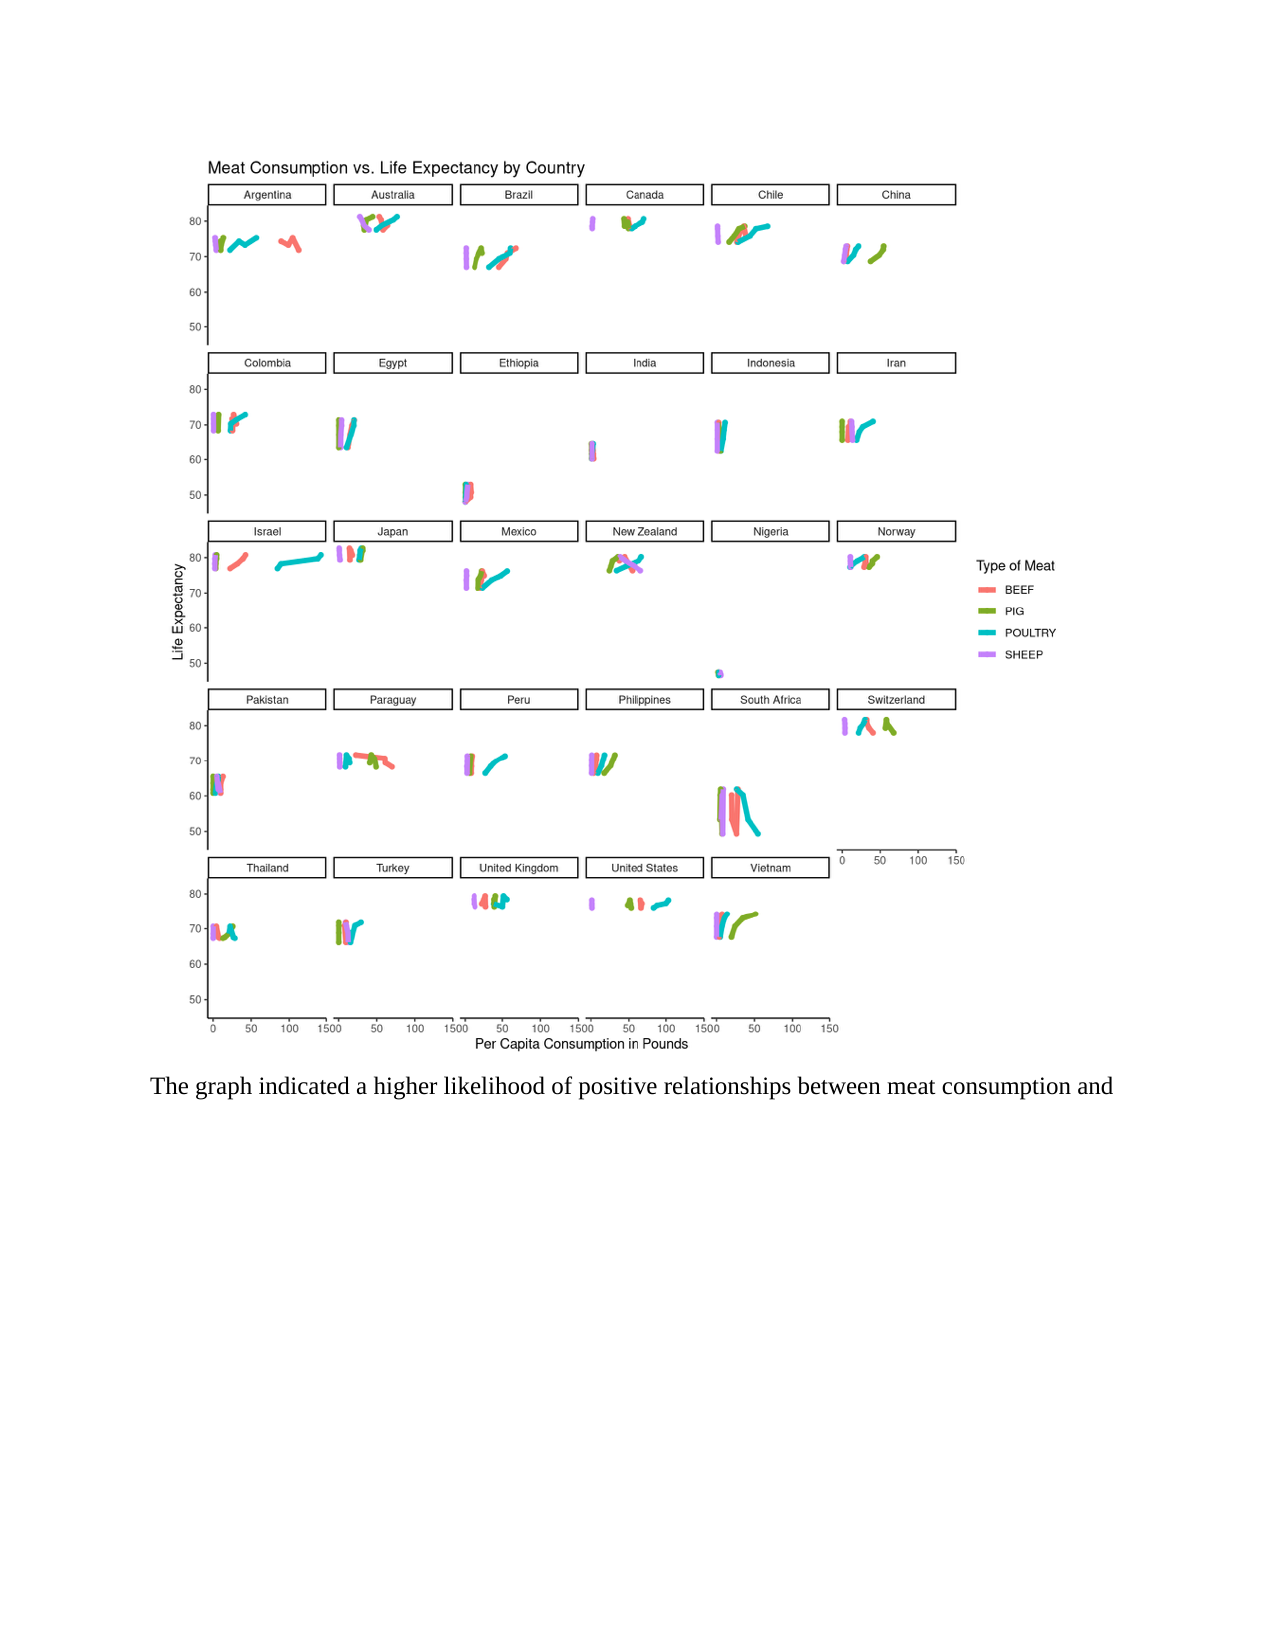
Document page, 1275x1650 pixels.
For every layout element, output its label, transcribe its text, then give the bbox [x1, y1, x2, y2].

text The graph indicated a higher likelihood of positive relationships between meat consumption and life expectancy rather than negative relationships. [150, 1067, 1125, 1100]
picture [150, 150, 1125, 1067]
